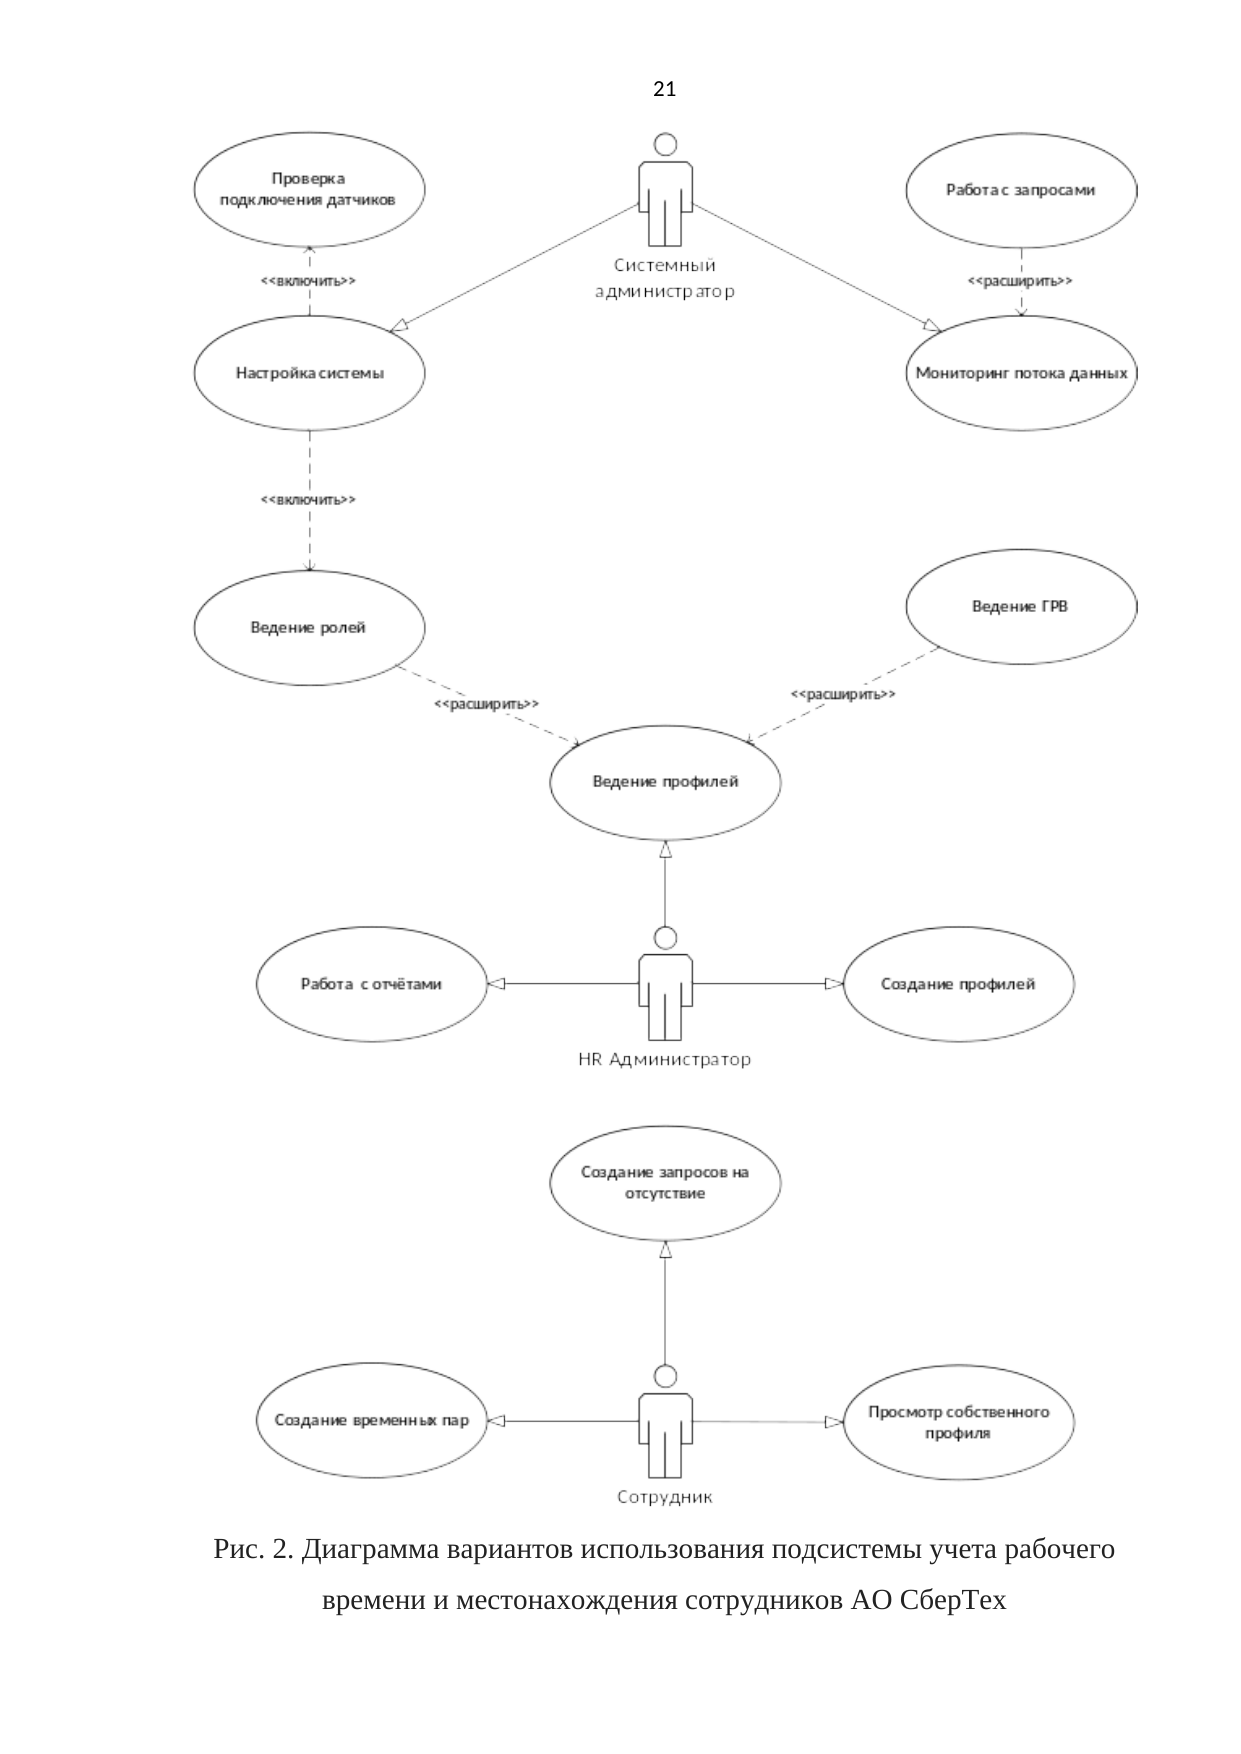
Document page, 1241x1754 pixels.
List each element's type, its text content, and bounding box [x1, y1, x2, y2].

text Рис. 2. Диаграмма вариантов использования подсистемы учета рабочего времени и местонахождения сотрудников АО СберТех [177, 1532, 1152, 1616]
